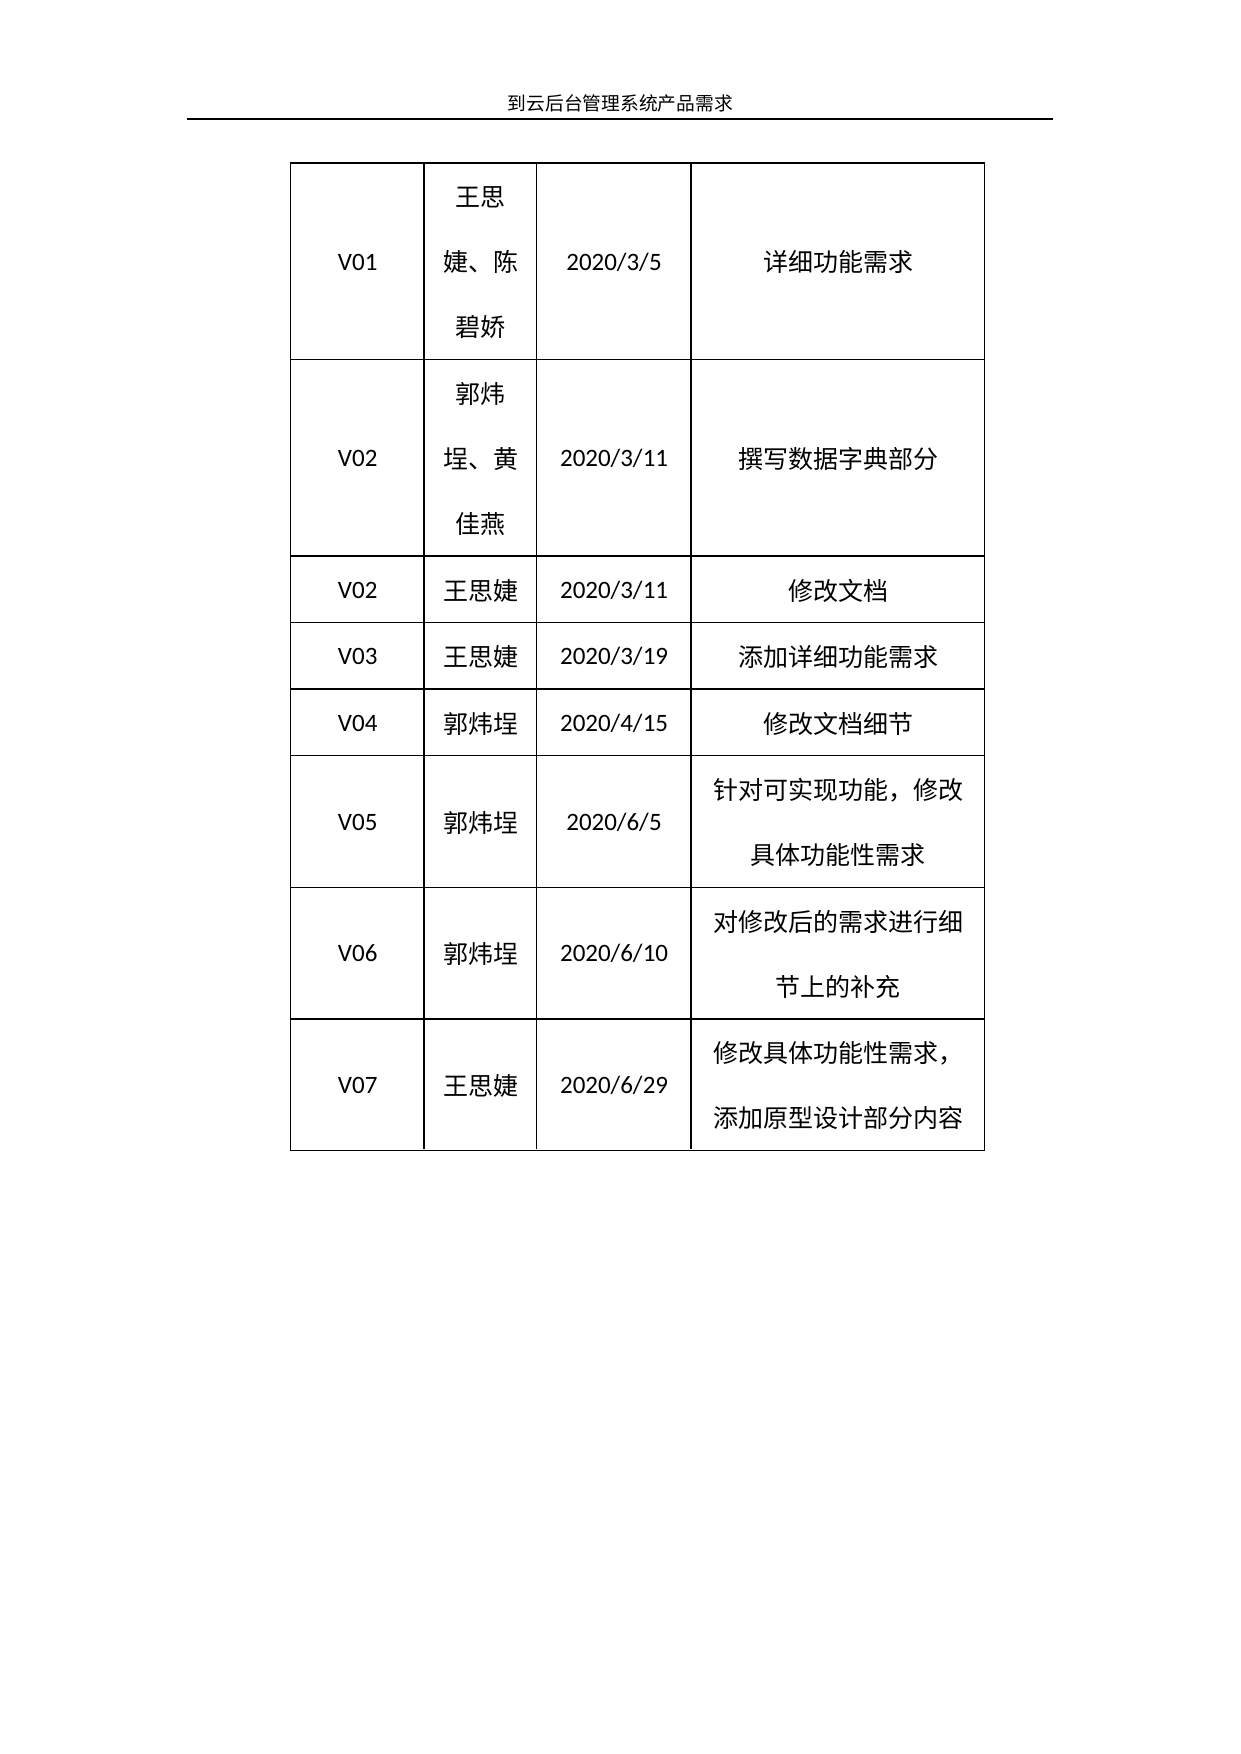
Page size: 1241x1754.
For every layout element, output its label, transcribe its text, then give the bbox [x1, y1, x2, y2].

table_cell 王思婕 [425, 557, 536, 622]
table_cell V06 [291, 888, 423, 1018]
table_cell 2020/6/29 [537, 1020, 690, 1149]
table_cell 修改文档细节 [692, 690, 984, 755]
table_cell V07 [291, 1020, 423, 1149]
table_cell 修改具体功能性需求，添加原型设计部分内容 [692, 1020, 984, 1149]
table_cell 针对可实现功能，修改具体功能性需求 [692, 756, 984, 886]
table_cell 2020/6/5 [537, 756, 690, 886]
table_cell 王思婕、陈碧娇 [425, 164, 536, 358]
table_cell V02 [291, 557, 423, 622]
table_cell 郭炜埕 [425, 756, 536, 886]
table_cell V02 [291, 360, 423, 555]
table_cell 修改文档 [692, 557, 984, 622]
table_cell 2020/3/11 [537, 360, 690, 555]
table_cell 对修改后的需求进行细节上的补充 [692, 888, 984, 1018]
table_cell 2020/3/11 [537, 557, 690, 622]
table_cell 郭炜埕 [425, 690, 536, 755]
table_cell V05 [291, 756, 423, 886]
table_cell 王思婕 [425, 1020, 536, 1149]
table_cell 2020/6/10 [537, 888, 690, 1018]
table_cell V04 [291, 690, 423, 755]
table_cell 详细功能需求 [692, 164, 984, 358]
table_cell 撰写数据字典部分 [692, 360, 984, 555]
table_cell 2020/3/19 [537, 623, 690, 688]
table_cell 郭炜埕、黄佳燕 [425, 360, 536, 555]
table_cell 添加详细功能需求 [692, 623, 984, 688]
table_cell 2020/4/15 [537, 690, 690, 755]
table_cell 王思婕 [425, 623, 536, 688]
table_cell V03 [291, 623, 423, 688]
table_cell 郭炜埕 [425, 888, 536, 1018]
table_cell V01 [291, 164, 423, 358]
table_cell 2020/3/5 [537, 164, 690, 358]
